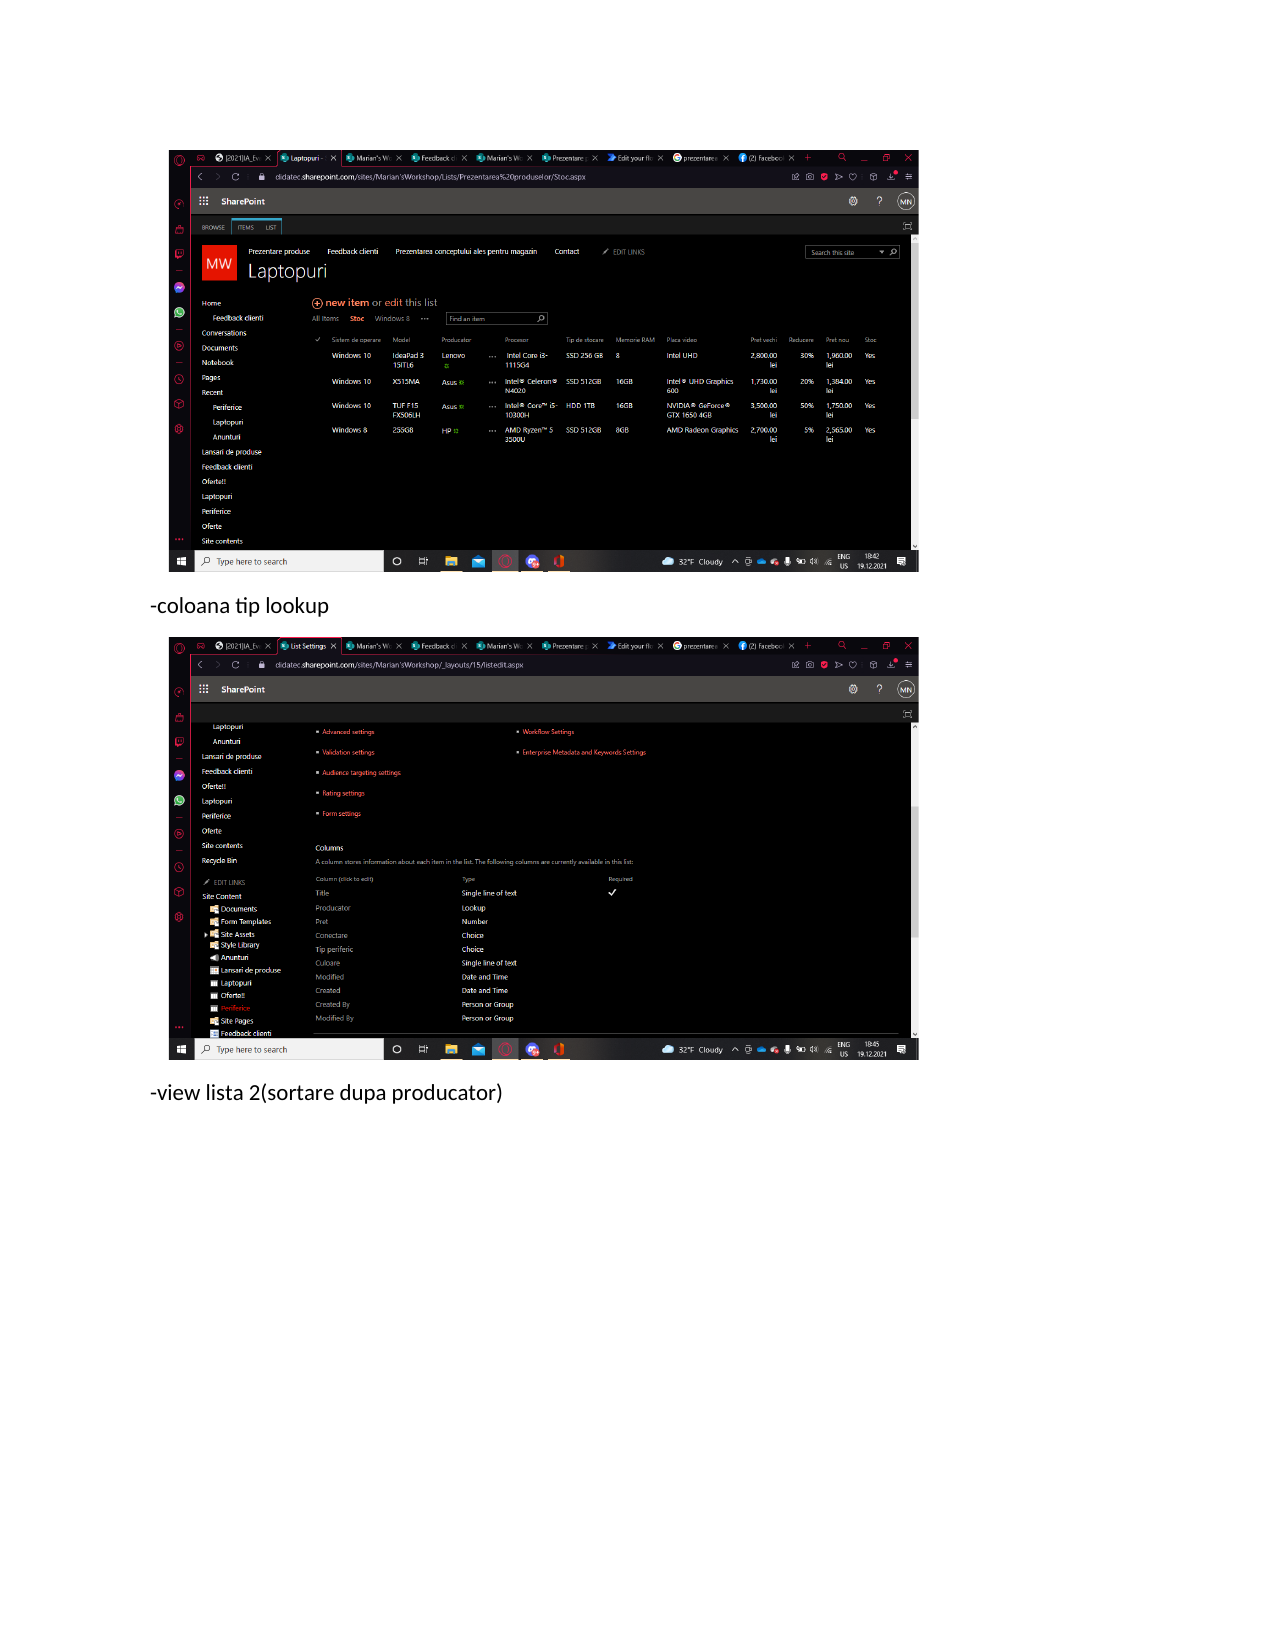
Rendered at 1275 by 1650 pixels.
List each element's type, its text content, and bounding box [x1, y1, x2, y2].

text -view lista 2(sortare dupa producator) [150, 1078, 1125, 1106]
text -coloana tip lookup [150, 591, 1125, 619]
